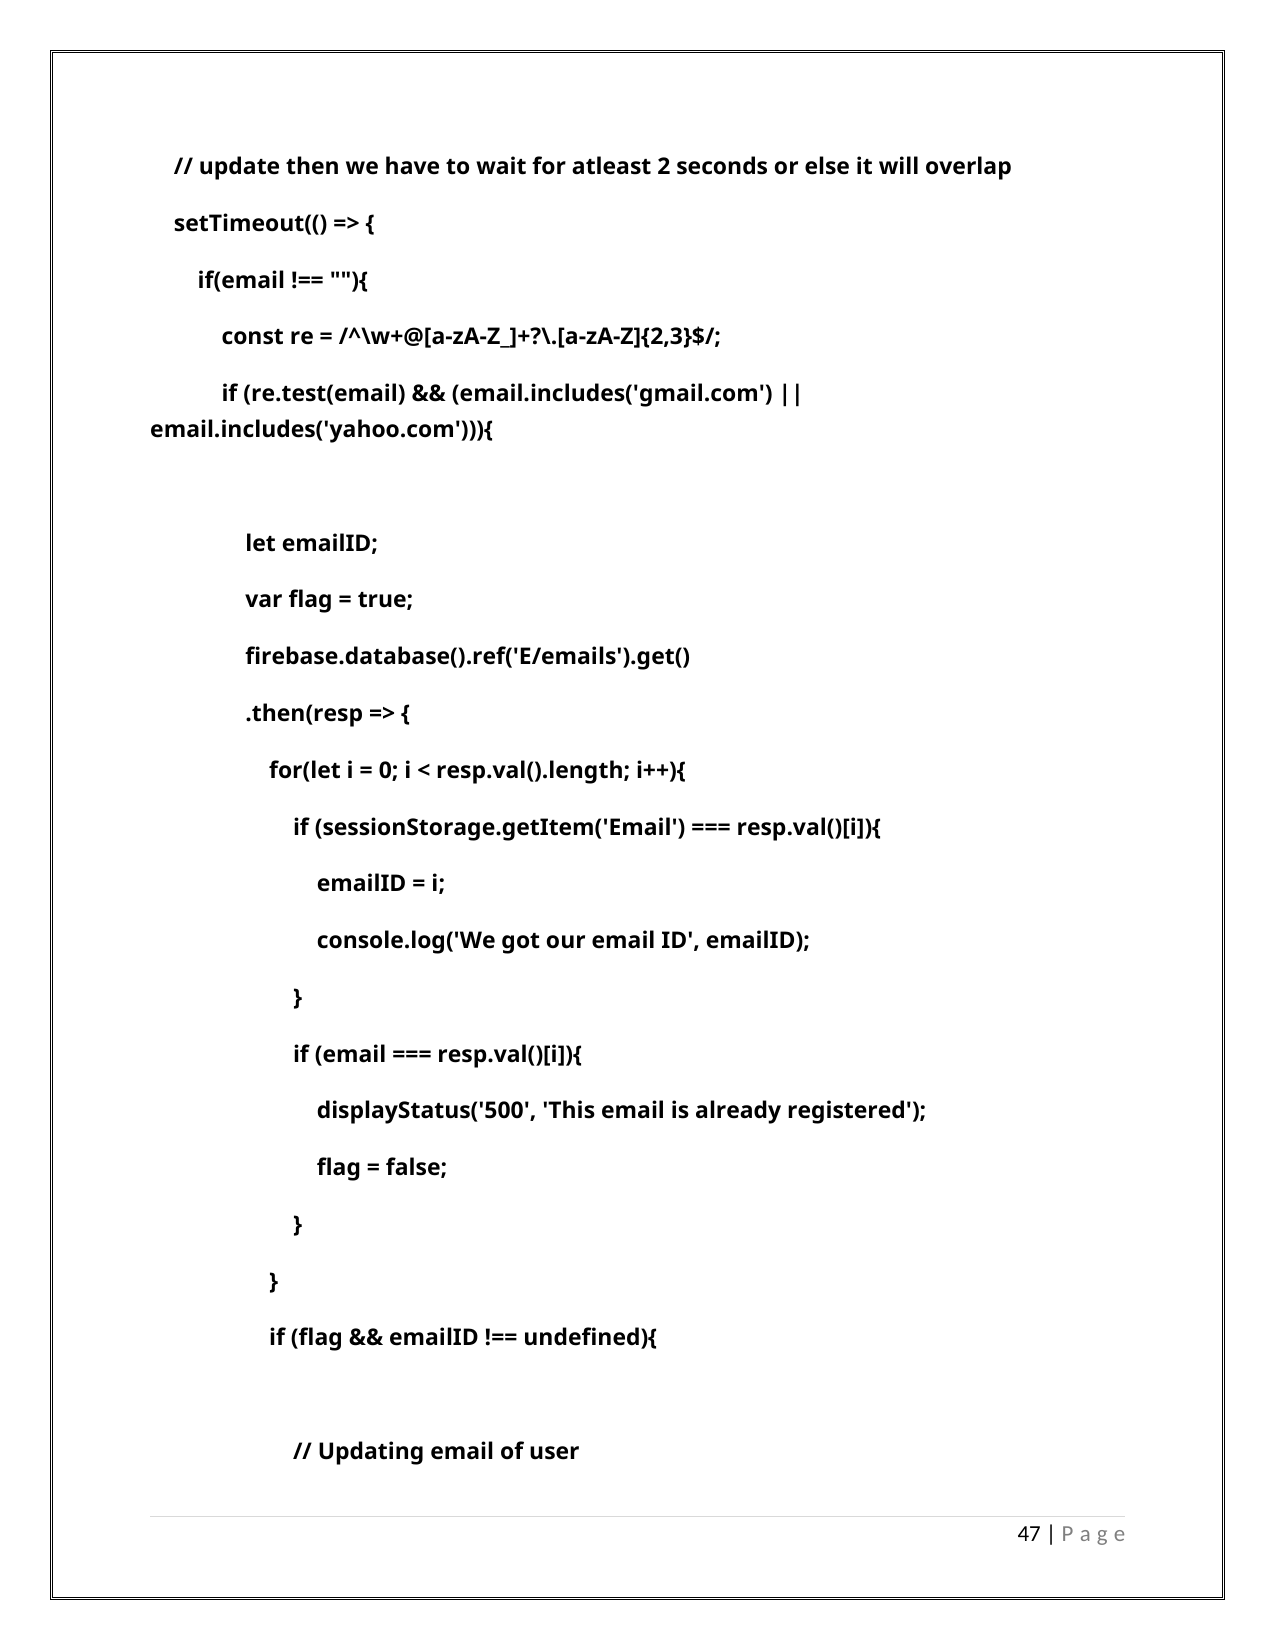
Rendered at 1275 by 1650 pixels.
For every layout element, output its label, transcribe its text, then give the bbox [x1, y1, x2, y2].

text displayStatus('500', 'This email is already registered'); [150, 1094, 1125, 1126]
text setTimeout(() => { [150, 207, 1125, 238]
text } [150, 981, 1125, 1012]
text for(let i = 0; i < resp.val().length; i++){ [150, 754, 1125, 785]
text flag = false; [150, 1151, 1125, 1182]
text firebase.database().ref('E/emails').get() [150, 640, 1125, 671]
text // update then we have to wait for atleast 2 seconds or else it will overlap [150, 150, 1125, 181]
text let emailID; [150, 527, 1125, 558]
text emailID = i; [150, 867, 1125, 898]
text var flag = true; [150, 583, 1125, 614]
text } [150, 1208, 1125, 1239]
text // Updating email of user [150, 1435, 1125, 1466]
text if (sessionStorage.getItem('Email') === resp.val()[i]){ [150, 810, 1125, 842]
text } [150, 1264, 1125, 1296]
text const re = /^\w+@[a-zA-Z_]+?\.[a-zA-Z]{2,3}$/; [150, 320, 1125, 352]
text if (re.test(email) && (email.includes('gmail.com') || email.includes('yahoo.com'))){ [150, 377, 1125, 444]
text .then(resp => { [150, 697, 1125, 728]
text if (email === resp.val()[i]){ [150, 1037, 1125, 1069]
text console.log('We got our email ID', emailID); [150, 924, 1125, 955]
text if (flag && emailID !== undefined){ [150, 1321, 1125, 1353]
text if(email !== ""){ [150, 263, 1125, 295]
